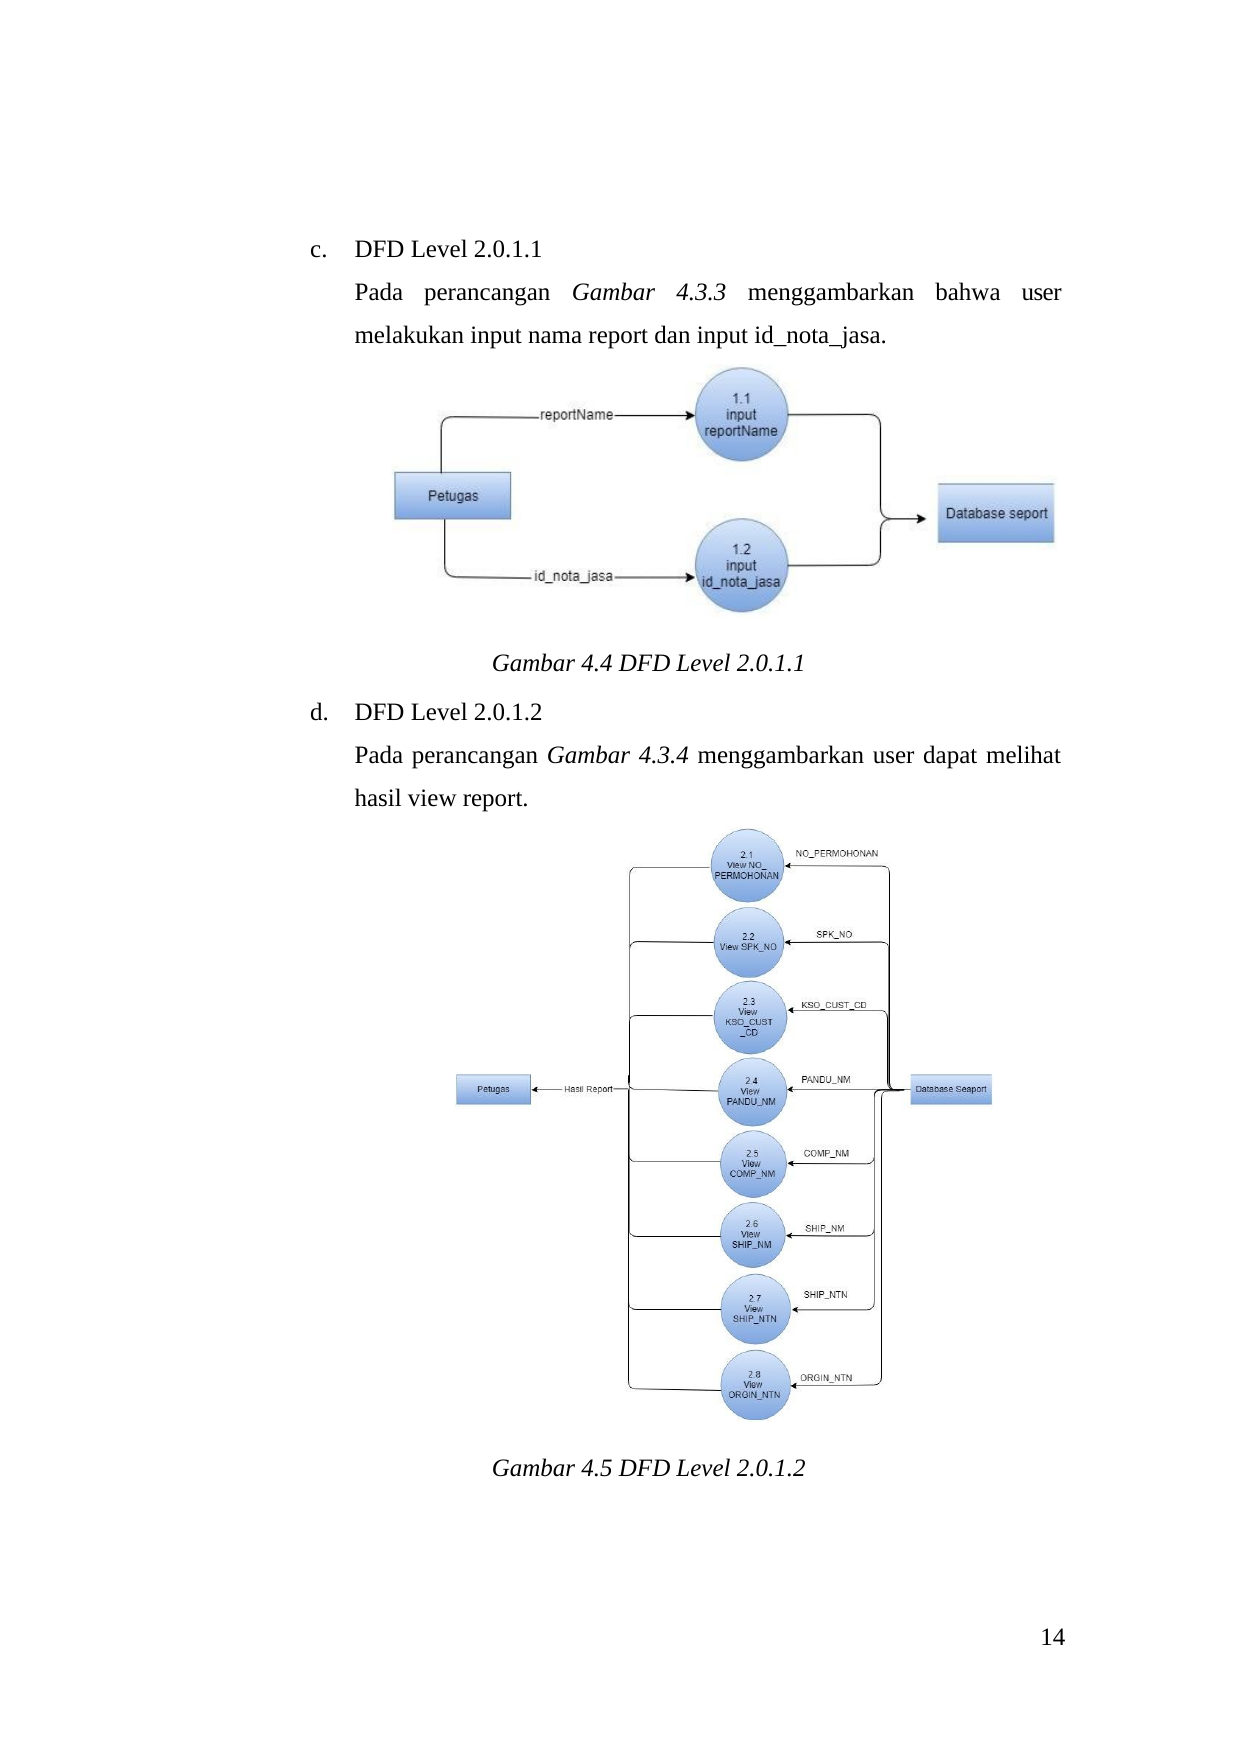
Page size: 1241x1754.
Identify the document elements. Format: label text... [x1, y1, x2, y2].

text Pada perancangan Gambar 4.3.4 menggambarkan user dapat melihat hasil view report. [354, 740, 1061, 812]
picture [454, 827, 994, 1422]
list DFD Level 2.0.1.2 [310, 697, 1130, 726]
picture [391, 364, 1058, 617]
text Gambar 4.4 DFD Level 2.0.1.1 [235, 648, 1064, 676]
list DFD Level 2.0.1.1 [310, 234, 1130, 263]
text Gambar 4.5 DFD Level 2.0.1.2 [235, 1453, 1064, 1481]
text Pada perancangan Gambar 4.3.3 menggambarkan bahwa user melakukan input nama report dan input id_nota_jasa. [354, 277, 1063, 349]
